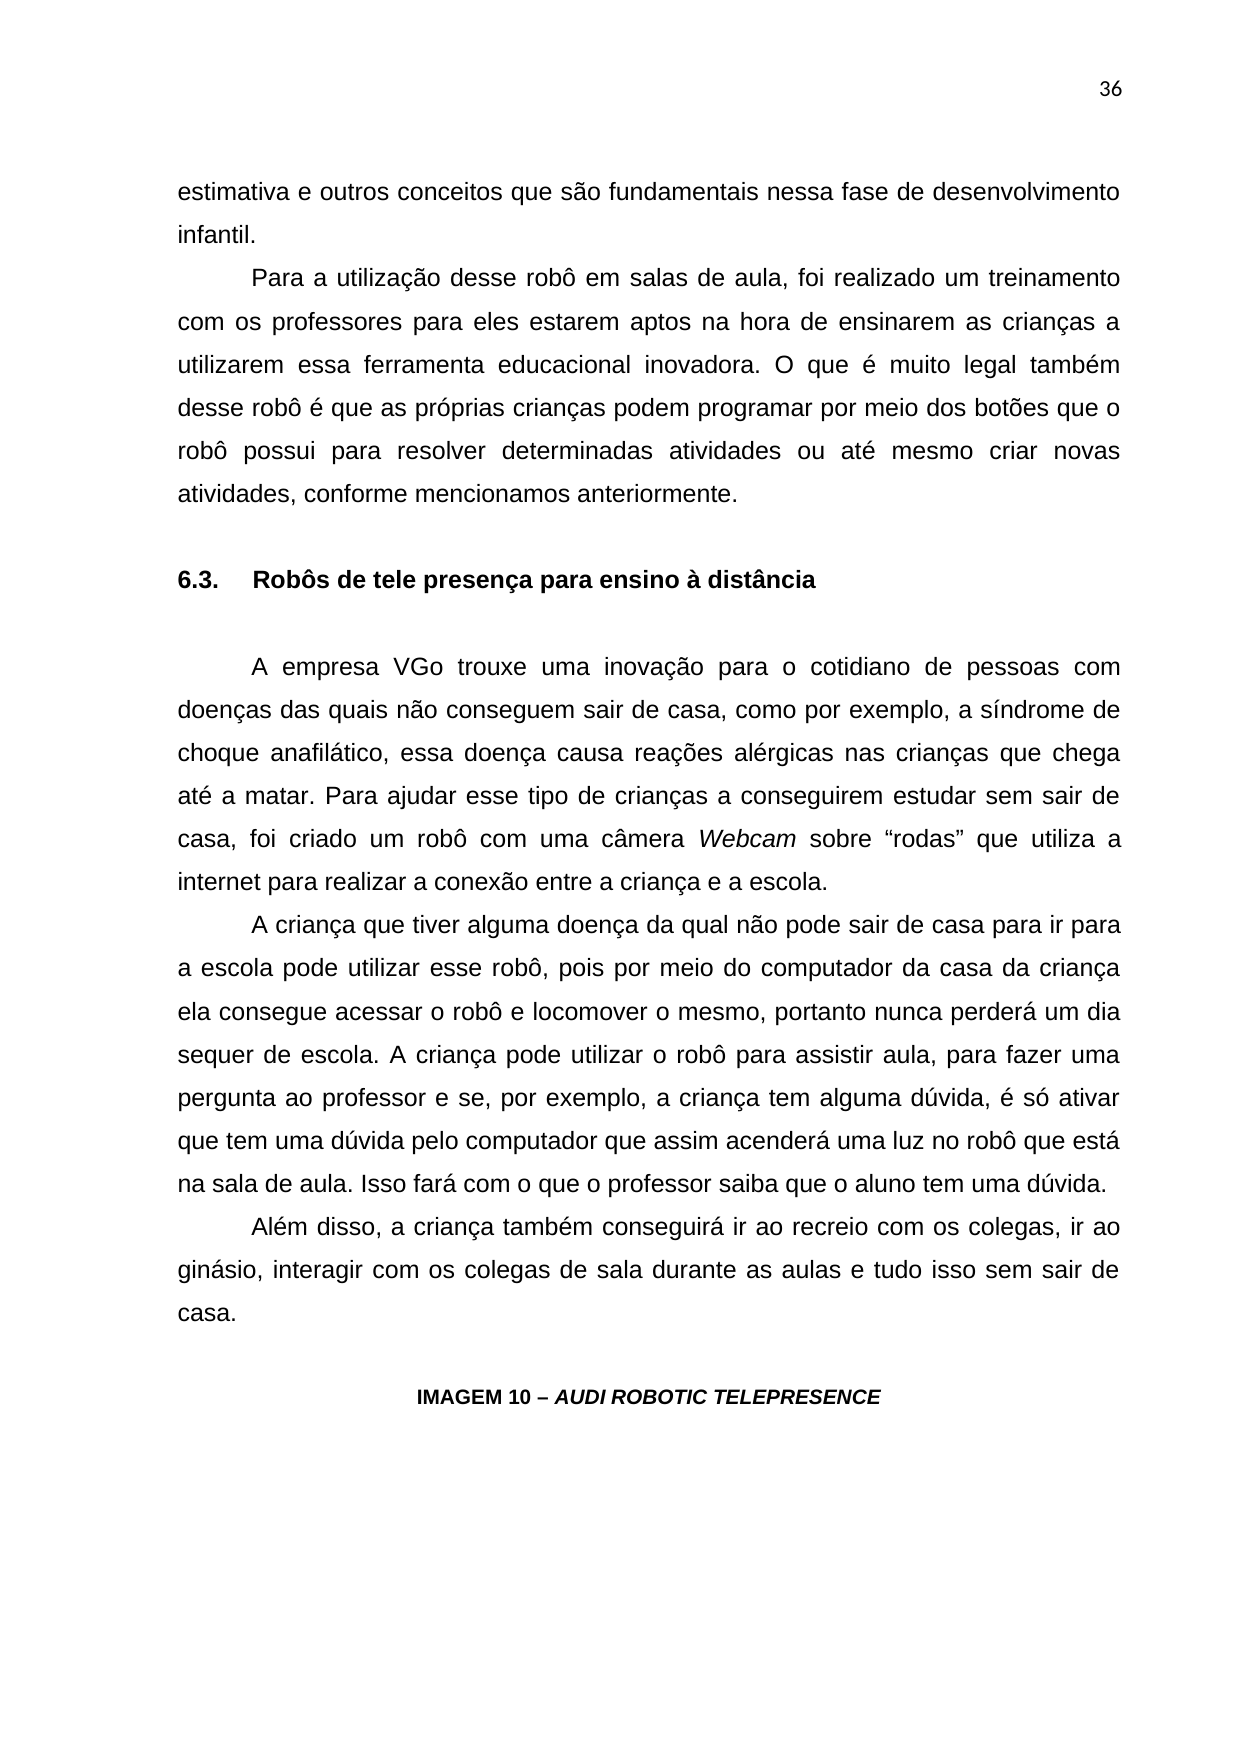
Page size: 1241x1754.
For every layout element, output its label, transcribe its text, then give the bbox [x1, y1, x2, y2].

text Para a utilização desse robô em salas de aula, foi realizado um treinamento com os professores para eles estarem aptos na hora de ensinarem as crianças a utilizarem essa ferramenta educacional inovadora. O que é muito legal também desse robô é que as próprias crianças podem programar por meio dos botões que o robô possui para resolver determinadas atividades ou até mesmo criar novas atividades, conforme mencionamos anteriormente. [177, 263, 1122, 508]
text IMAGEM 10 – AUDI ROBOTIC TELEPRESENCE [177, 1385, 1122, 1409]
text A criança que tiver alguma doença da qual não pode sair de casa para ir para a escola pode utilizar esse robô, pois por meio do computador da casa da criança ela consegue acessar o robô e locomover o mesmo, portanto nunca perderá um dia sequer de escola. A criança pode utilizar o robô para assistir aula, para fazer uma pergunta ao professor e se, por exemplo, a criança tem alguma dúvida, é só ativar que tem uma dúvida pelo computador que assim acenderá uma luz no robô que está na sala de aula. Isso fará com o que o professor saiba que o aluno tem uma dúvida. [177, 910, 1122, 1198]
text Além disso, a criança também conseguirá ir ao recreio com os colegas, ir ao ginásio, interagir com os colegas de sala durante as aulas e tudo isso sem sair de casa. [177, 1212, 1122, 1327]
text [177, 177, 1122, 249]
text A empresa VGo trouxe uma inovação para o cotidiano de pessoas com doenças das quais não conseguem sair de casa, como por exemplo, a síndrome de choque anafilático, essa doença causa reações alérgicas nas crianças que chega até a matar. Para ajudar esse tipo de crianças a conseguirem estudar sem sair de casa, foi criado um robô com uma câmera Webcam sobre “rodas” que utiliza a internet para realizar a conexão entre a criança e a escola. [177, 652, 1122, 896]
list Robôs de tele presença para ensino à distância [177, 565, 1122, 594]
